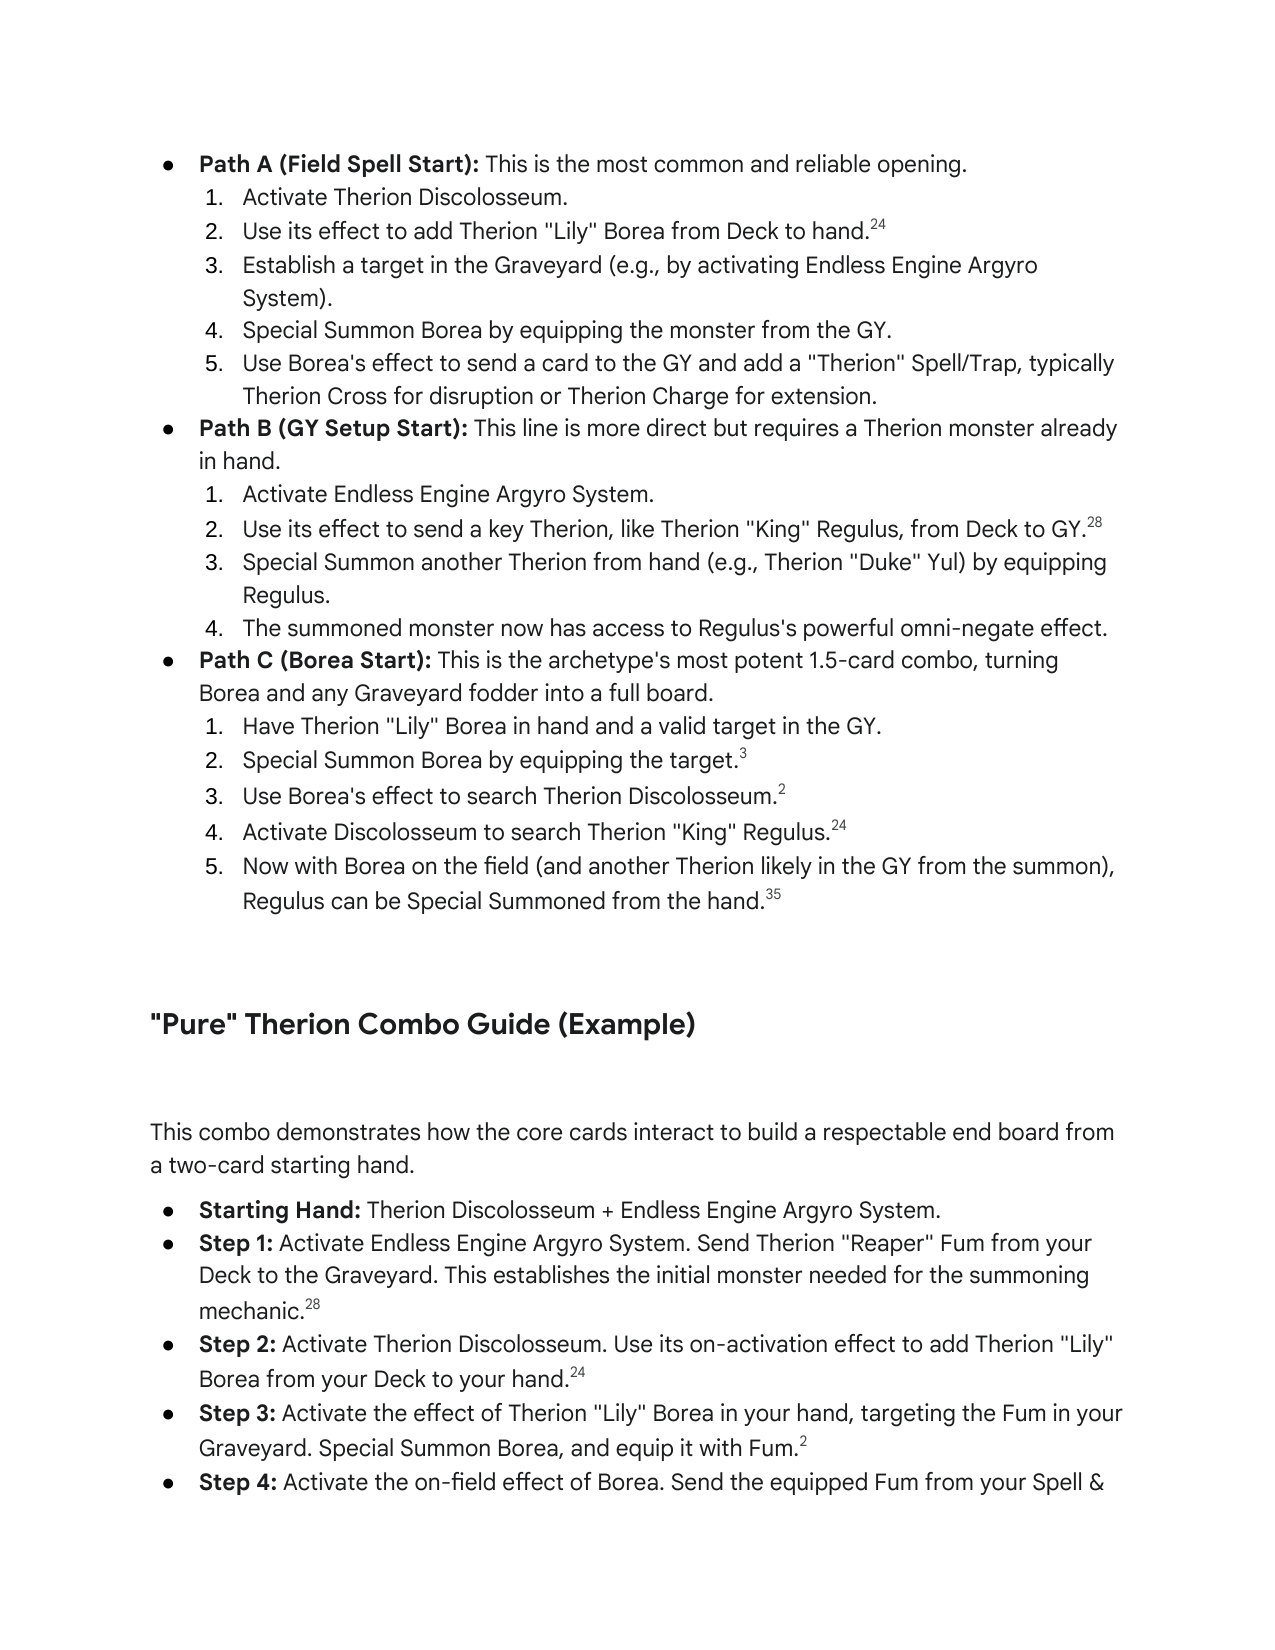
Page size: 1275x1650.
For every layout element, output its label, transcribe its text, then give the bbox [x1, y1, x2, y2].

list Use Borea's effect to send a card to the GY and add a "Therion" Spell/Trap, typically Therion Cross for disruption or Therion Charge for extension. [205, 349, 1125, 411]
list Use its effect to send a key Therion, like Therion "King" Regulus, from Deck to GY.28 [205, 513, 1125, 544]
list Special Summon Borea by equipping the monster from the GY. [205, 317, 1125, 345]
list Have Therion "Lily" Borea in hand and a valid target in the GY. [205, 712, 1125, 741]
list Special Summon Borea by equipping the target.3 [205, 745, 1125, 776]
list Activate Endless Engine Argyro System. [205, 480, 1125, 509]
list Starting Hand: Therion Discolosseum + Endless Engine Argyro System. [161, 1196, 1125, 1225]
list Use its effect to add Therion "Lily" Borea from Deck to hand.24 [205, 215, 1125, 247]
list Special Summon another Therion from hand (e.g., Therion "Duke" Yul) by equipping Regulus. [205, 548, 1125, 610]
list The summoned monster now has access to Regulus's powerful omni-negate effect. [205, 614, 1125, 643]
list Path C (Borea Start): This is the archetype's most potent 1.5-card combo, turning Borea and any Graveyard fodder into a full board. [161, 647, 1125, 708]
list Use Borea's effect to search Therion Discolosseum.2 [205, 781, 1125, 812]
list Activate Discolosseum to search Therion "King" Regulus.24 [205, 816, 1125, 848]
list Establish a target in the Graveyard (e.g., by activating Endless Engine Argyro System). [205, 251, 1125, 313]
list Path B (GY Setup Start): This line is more direct but requires a Therion monster already in hand. [161, 415, 1125, 476]
list Step 2: Activate Therion Discolosseum. Use its on-activation effect to add Therion "Lily" Borea from your Deck to your hand.24 [161, 1331, 1125, 1395]
text This combo demonstrates how the core cards interact to build a respectable end board from a two-card starting hand. [150, 1118, 1125, 1180]
list Activate Therion Discolosseum. [205, 183, 1125, 211]
list Step 3: Activate the effect of Therion "Lily" Borea in your hand, targeting the Fum in your Graveyard. Special Summon Borea, and equip it with Fum.2 [161, 1399, 1125, 1464]
list Step 1: Activate Endless Engine Argyro System. Send Therion "Reaper" Fum from your Deck to the Graveyard. This establishes the initial monster needed for the summoning mechanic.28 [161, 1229, 1125, 1326]
subtitle "Pure" Therion Combo Guide (Example) [150, 1007, 1125, 1043]
list Now with Borea on the field (and another Therion likely in the GY from the summon), Regulus can be Special Summoned from the hand.35 [205, 852, 1125, 916]
list Path A (Field Spell Start): This is the most common and reliable opening. [161, 150, 1125, 179]
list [161, 1468, 1125, 1497]
